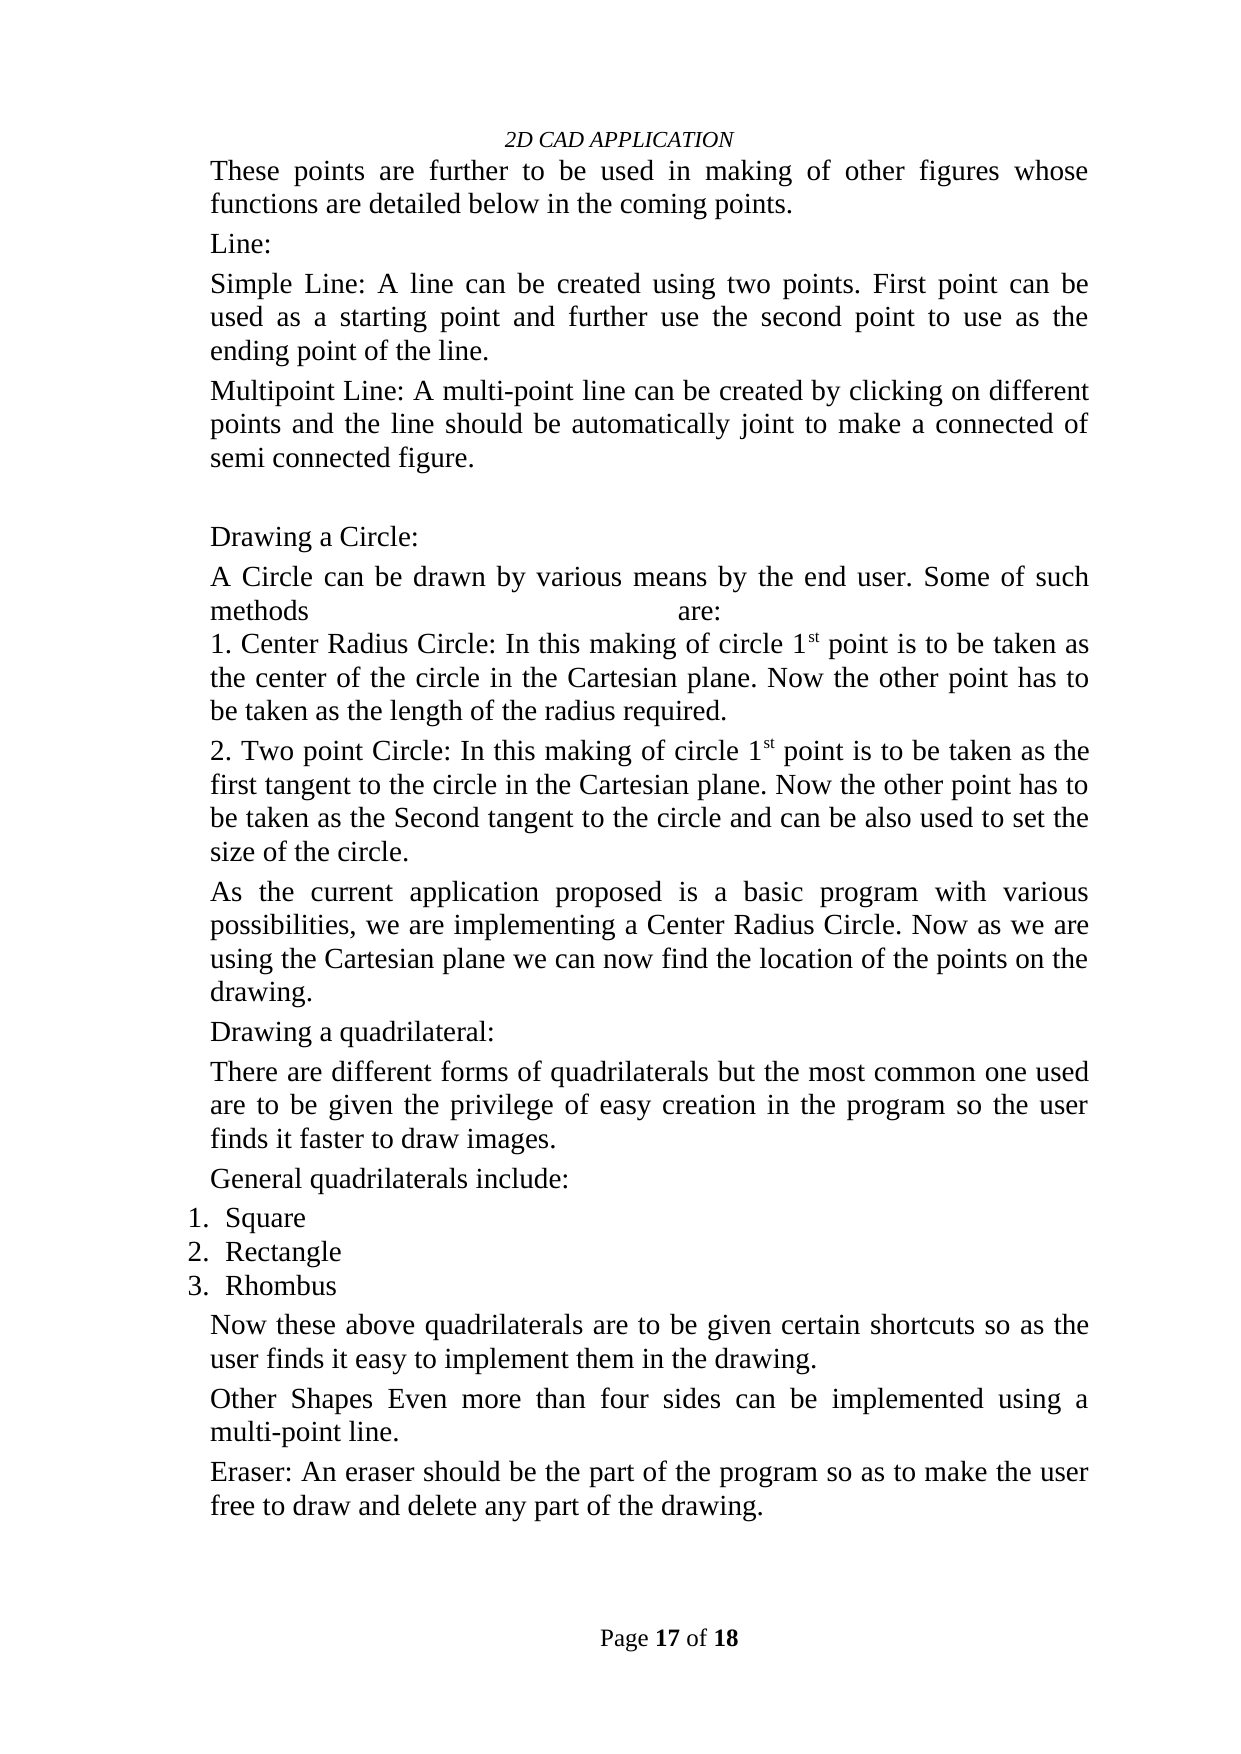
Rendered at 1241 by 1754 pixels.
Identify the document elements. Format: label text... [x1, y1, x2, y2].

text Now these above quadrilaterals are to be given certain shortcuts so as the user finds it easy to implement them in the drawing. [210, 1307, 1090, 1374]
text Eraser: An eraser should be the part of the program so as to make the user free to draw and delete any part of the drawing. [210, 1454, 1090, 1521]
text Other Shapes Even more than four sides can be implemented using a multi-point line. [210, 1381, 1090, 1448]
text Line: [210, 226, 1090, 260]
text A Circle can be drawn by various means by the end user. Some of such methods are: 1. Center Radius Circle: In this making of circle 1st point is to be taken as the center of the circle in the Cartesian plane. Now the other point has to be taken as the length of the radius required. [210, 559, 1090, 727]
text There are different forms of quadrilaterals but the most common one used are to be given the privilege of easy creation in the program so the user finds it faster to draw images. [210, 1054, 1090, 1154]
text General quadrilaterals include: [210, 1161, 1090, 1194]
text Drawing a quadrilateral: [210, 1014, 1090, 1048]
text 2. Two point Circle: In this making of circle 1st point is to be taken as the first tangent to the circle in the Cartesian plane. Now the other point has to be taken as the Second tangent to the circle and can be also used to set the size of the circle. [210, 733, 1090, 867]
text Simple Line: A line can be created using two points. First point can be used as a starting point and further use the second point to use as the ending point of the line. [210, 266, 1090, 367]
list Rhombus [187, 1268, 1090, 1301]
text As the current application proposed is a basic program with various possibilities, we are implementing a Center Radius Circle. Now as we are using the Cartesian plane we can now find the location of the points on the drawing. [210, 874, 1090, 1008]
list Square [187, 1201, 1090, 1234]
list Rectangle [187, 1234, 1090, 1268]
text Multipoint Line: A multi-point line can be created by clicking on different points and the line should be automatically joint to make a connected of semi connected figure. [210, 373, 1090, 473]
text Drawing a Circle: [210, 519, 1090, 553]
text These points are further to be used in making of other figures whose functions are detailed below in the coming points. [210, 153, 1090, 220]
